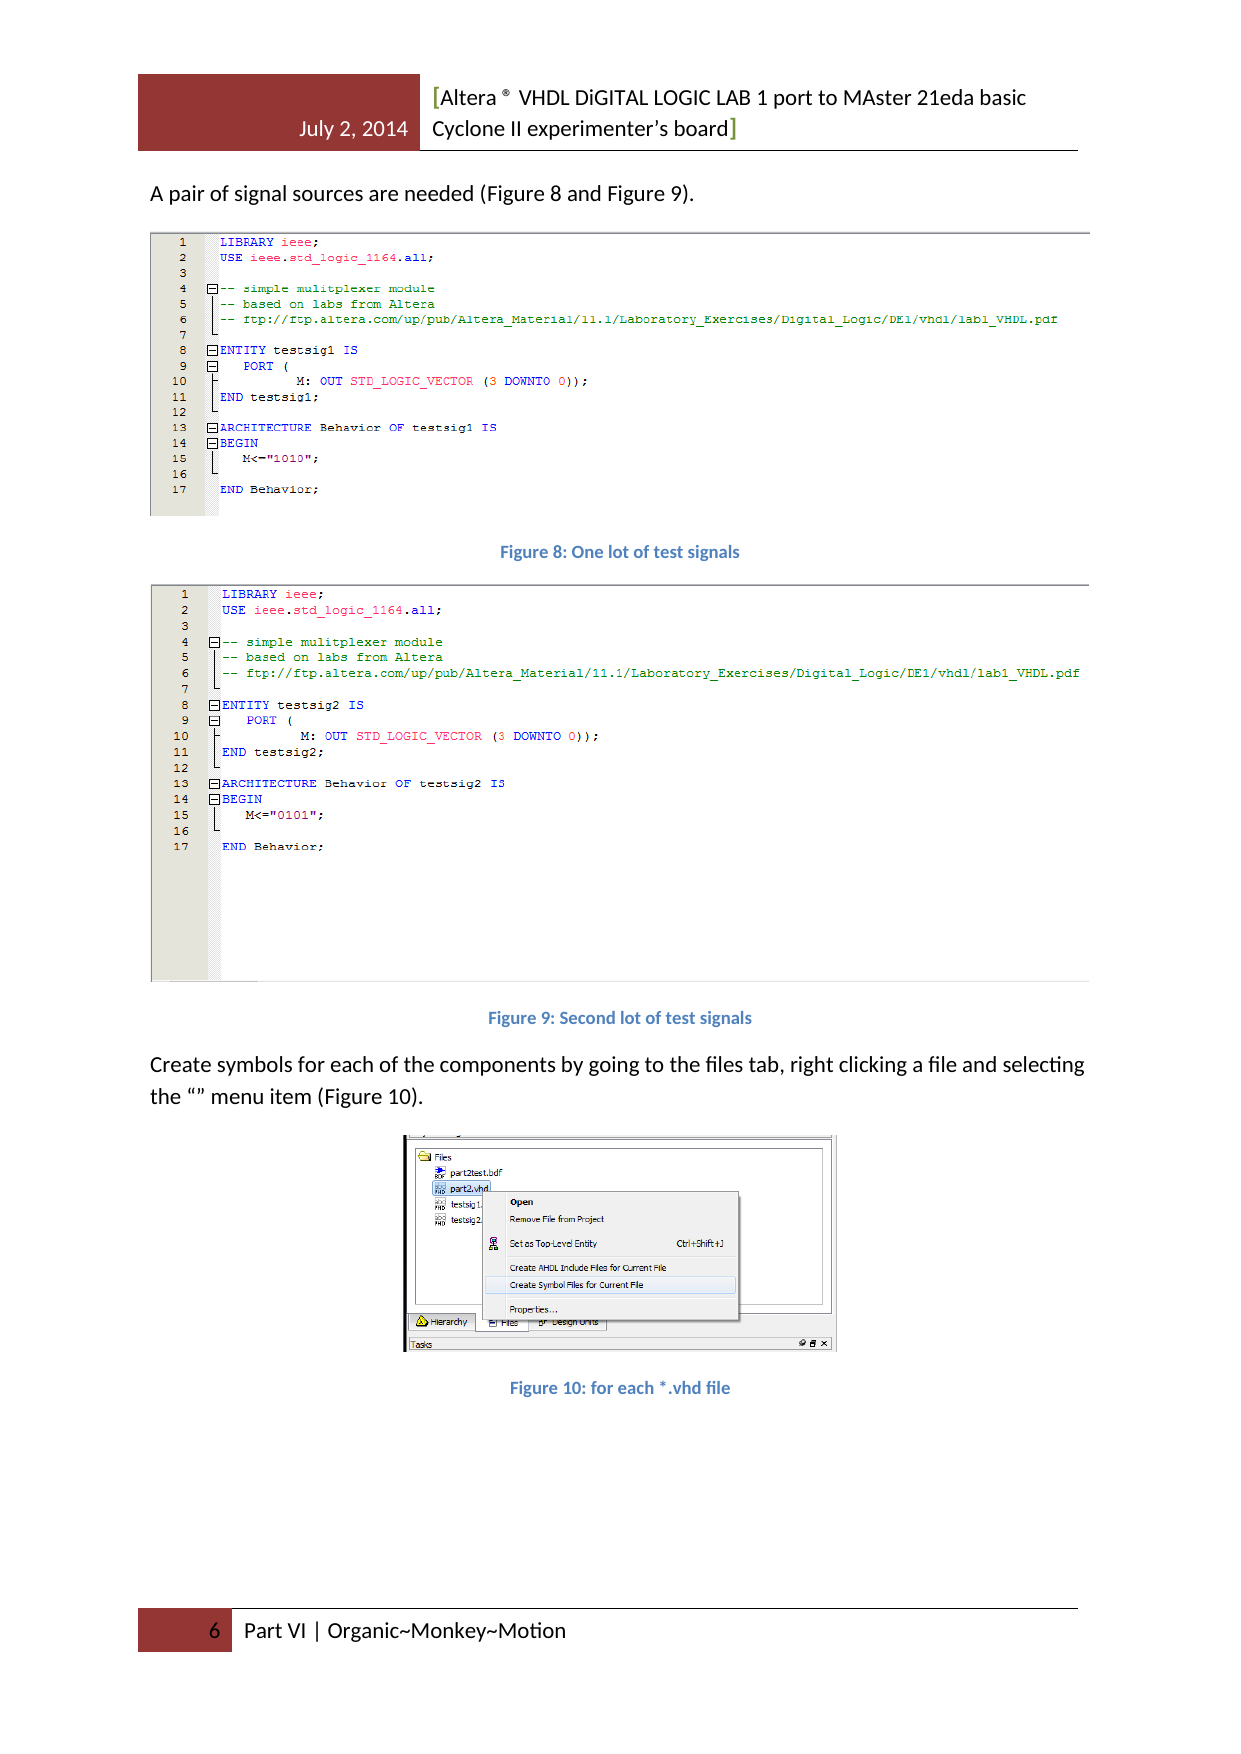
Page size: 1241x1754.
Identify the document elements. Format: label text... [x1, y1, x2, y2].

picture [150, 231, 1090, 516]
picture [403, 1135, 837, 1352]
picture [150, 584, 1089, 982]
text A pair of signal sources are needed (Figure 8 and Figure 9). [150, 179, 1090, 207]
text Create symbols for each of the components by going to the files tab, right clicking a file and selecting the “” menu item (Figure 10). [150, 1050, 1090, 1110]
